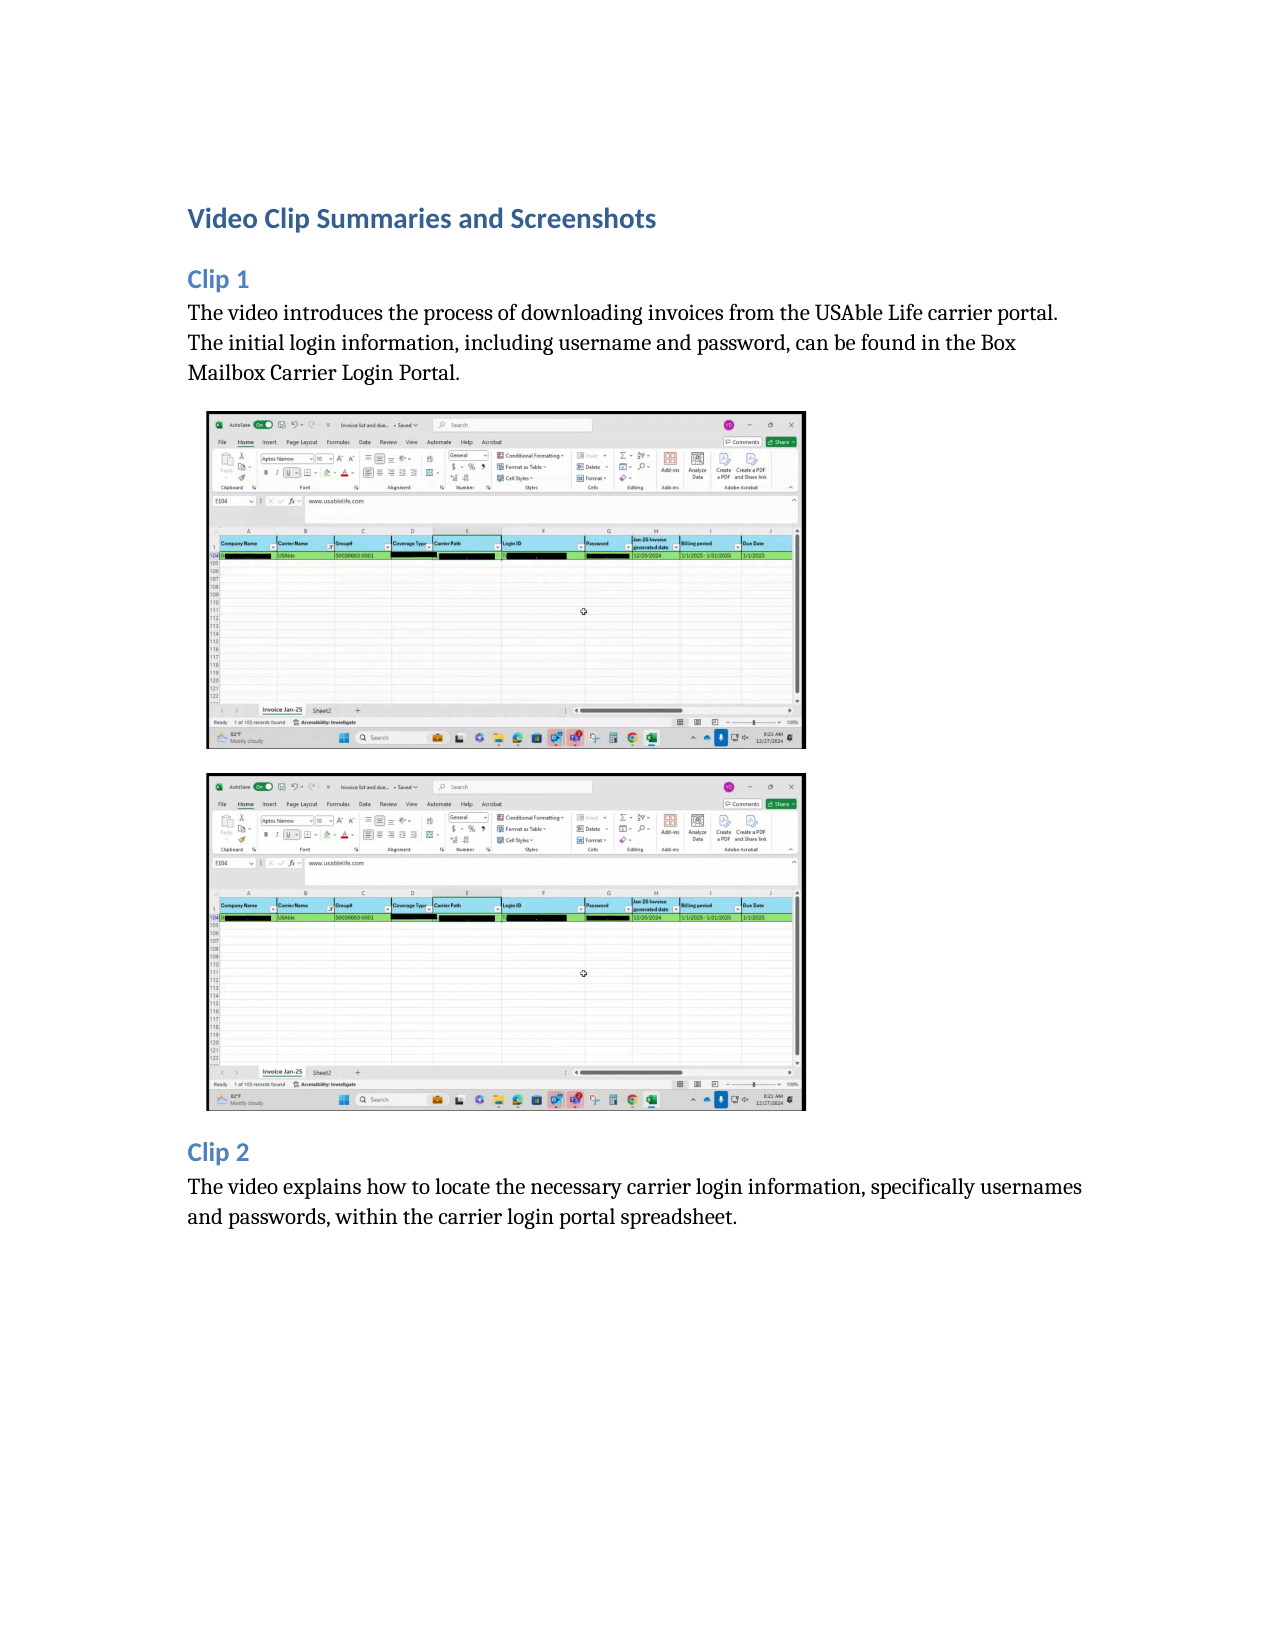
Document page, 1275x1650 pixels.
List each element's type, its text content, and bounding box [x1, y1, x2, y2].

text The video explains how to locate the necessary carrier login information, specifically usernames and passwords, within the carrier login portal spreadsheet. [187, 1173, 1087, 1230]
subtitle Video Clip Summaries and Screenshots [187, 200, 1087, 236]
subtitle Clip 2 [187, 1136, 1087, 1168]
picture [206, 411, 807, 749]
subtitle Clip 1 [187, 262, 1087, 295]
text The video introduces the process of downloading invoices from the USAble Life carrier portal. The initial login information, including username and password, can be found in the Box Mailbox Carrier Login Portal. [187, 300, 1087, 386]
picture [206, 773, 807, 1111]
